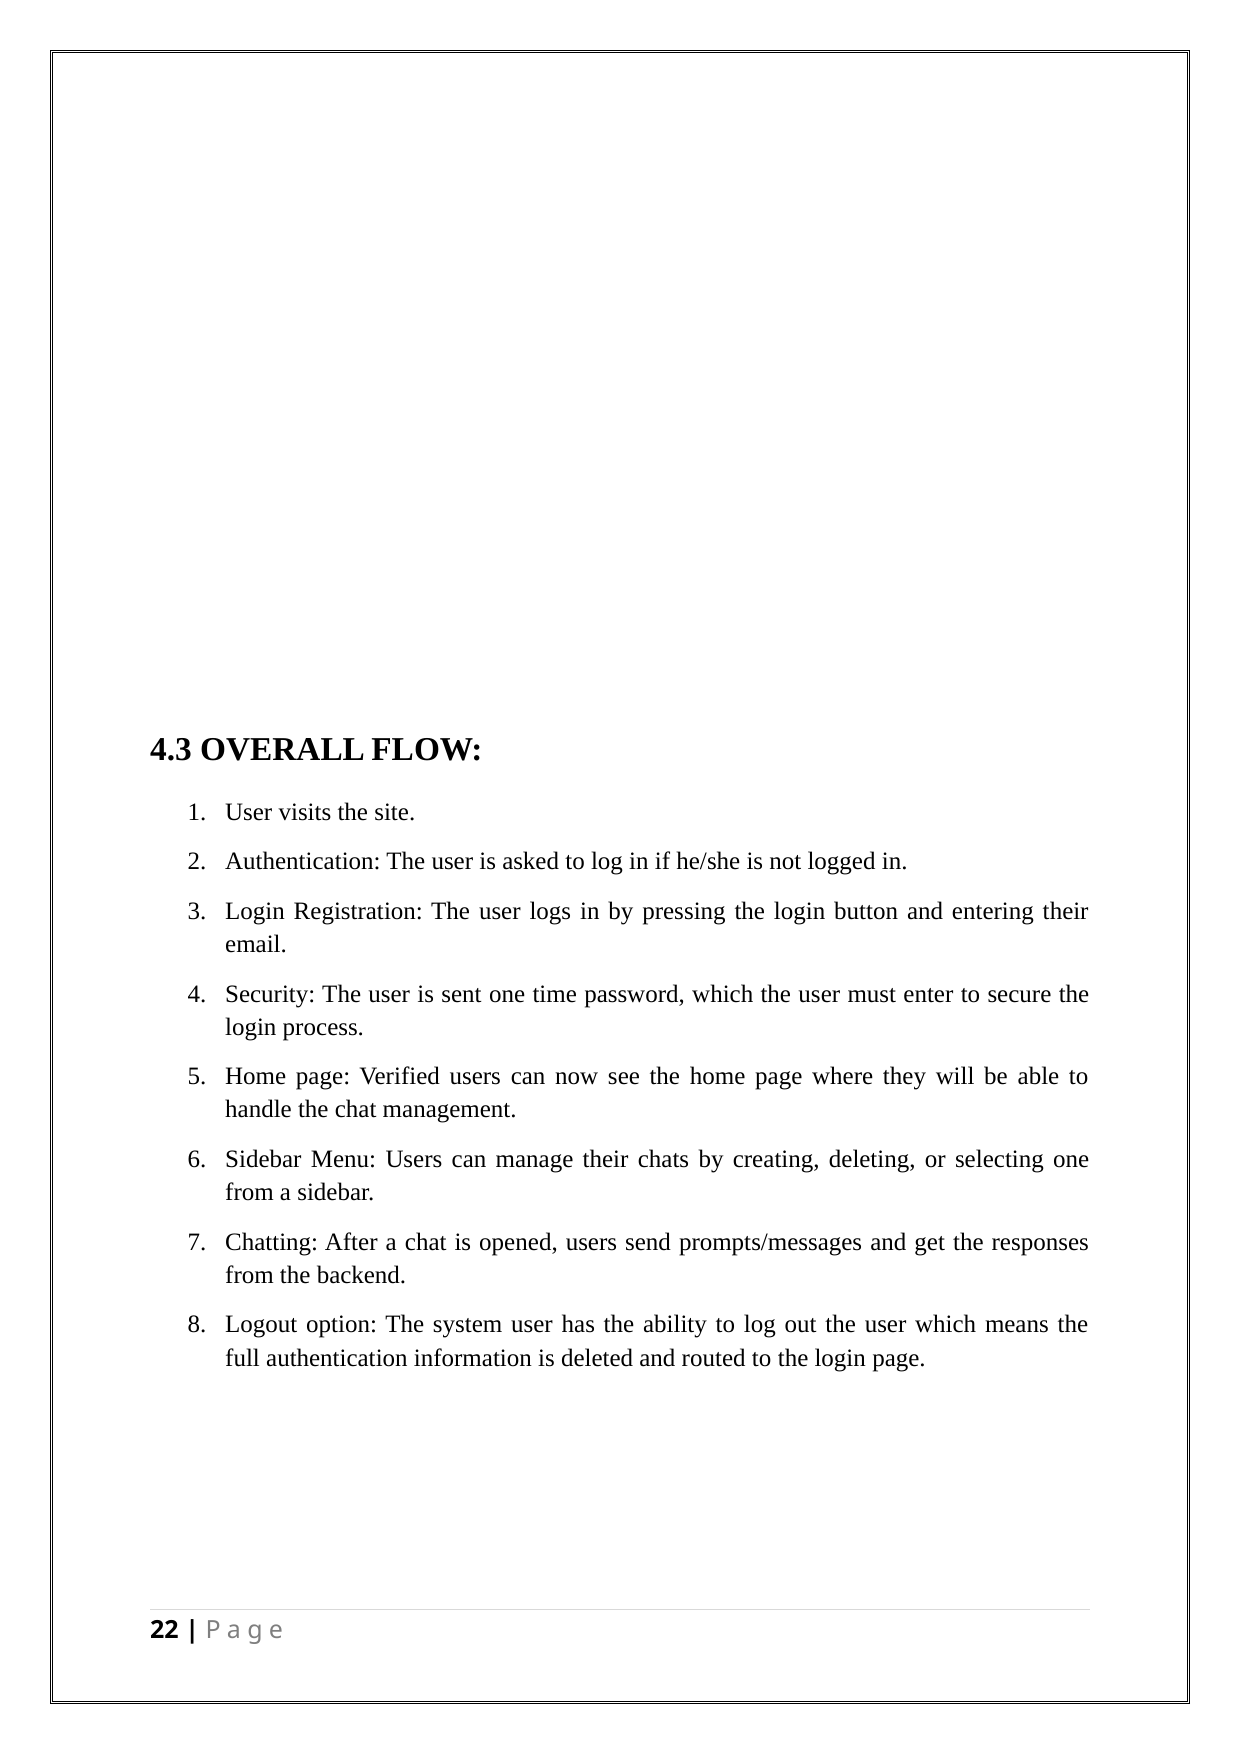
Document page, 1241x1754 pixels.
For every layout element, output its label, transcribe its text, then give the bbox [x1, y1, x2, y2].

list Sidebar Menu: Users can manage their chats by creating, deleting, or selecting one from a sidebar. [187, 1144, 1090, 1206]
list Login Registration: The user logs in by pressing the login button and entering their email. [187, 896, 1090, 958]
list Authentication: The user is asked to log in if he/she is not logged in. [187, 846, 1090, 875]
list Home page: Verified users can now see the home page where they will be able to handle the chat management. [187, 1061, 1090, 1123]
list Security: The user is sent one time password, which the user must enter to secure the login process. [187, 979, 1090, 1041]
list User visits the site. [187, 797, 1090, 825]
list Chatting: After a chat is opened, users send prompts/messages and get the responses from the backend. [187, 1227, 1090, 1289]
text 4.3 OVERALL FLOW: [150, 729, 1090, 767]
list Logout option: The system user has the ability to log out the user which means the full authentication information is deleted and routed to the login page. [187, 1309, 1090, 1371]
